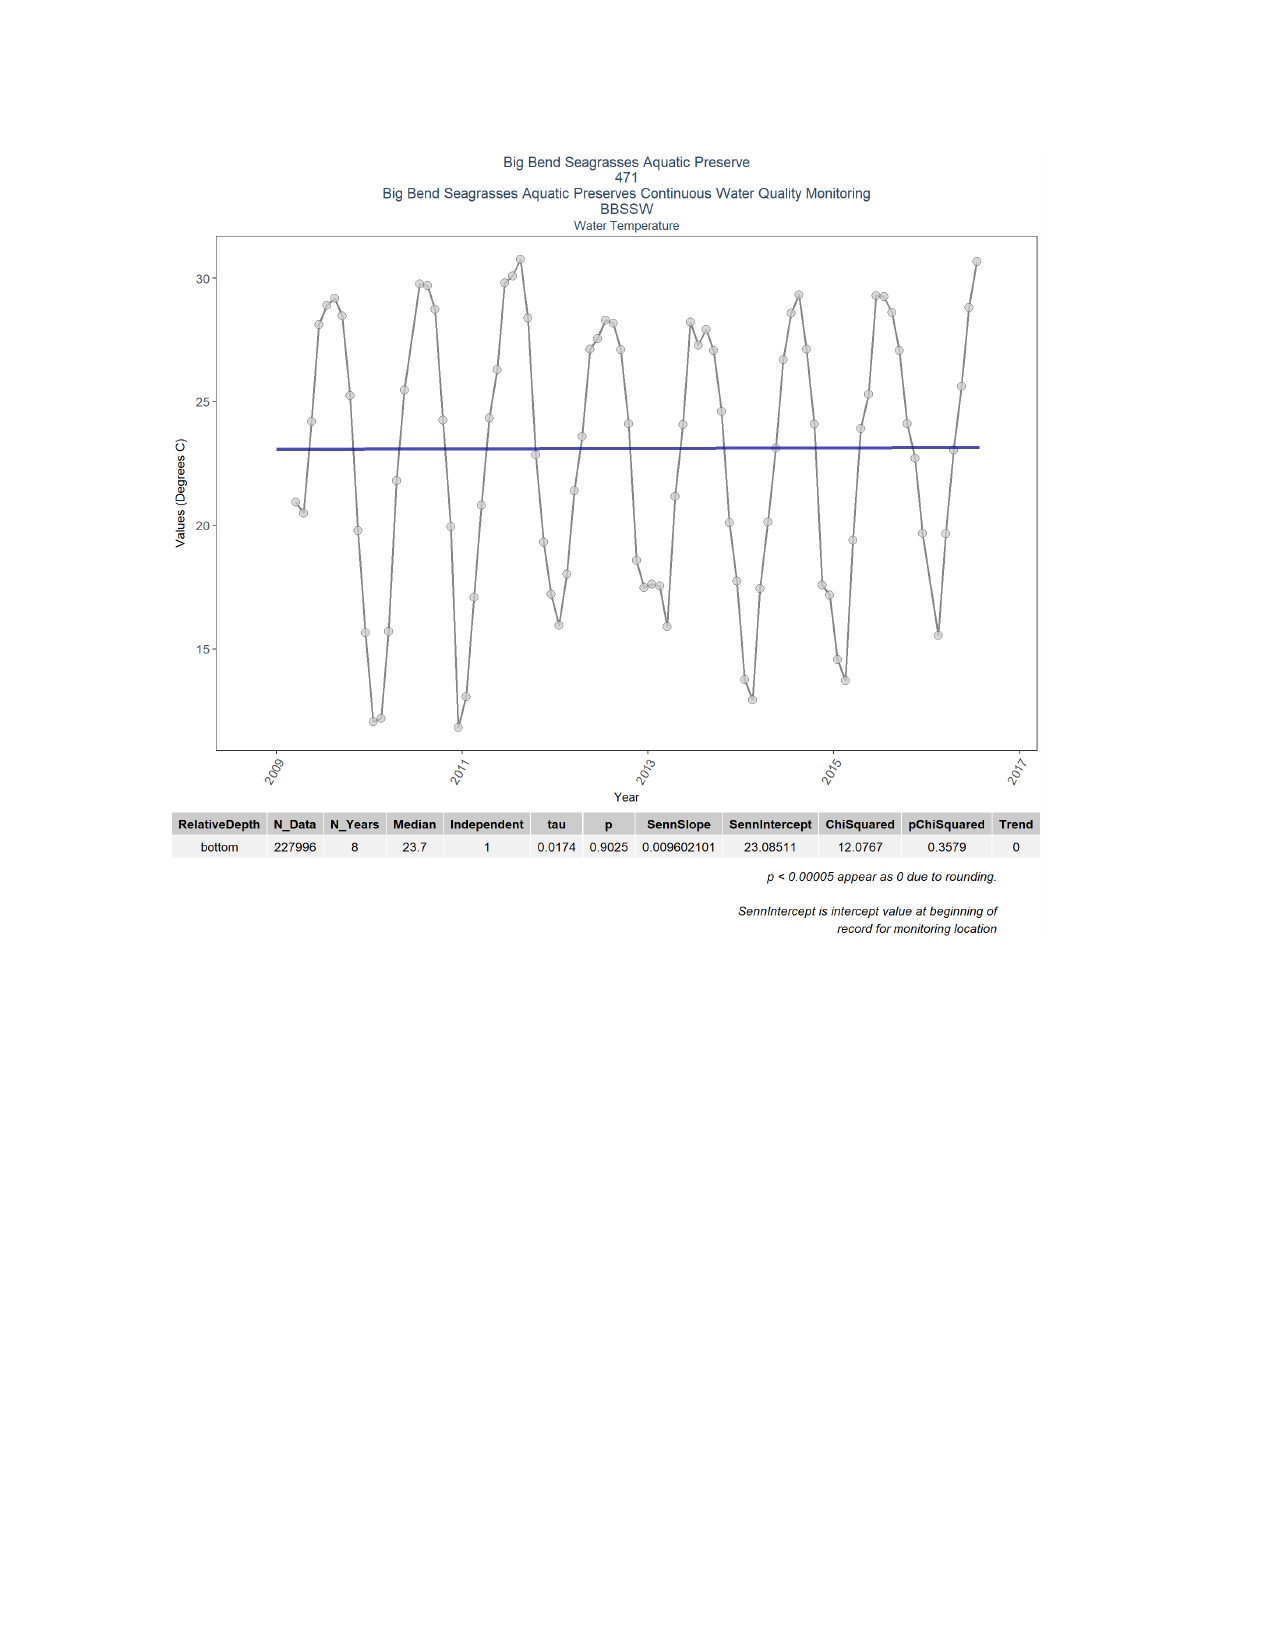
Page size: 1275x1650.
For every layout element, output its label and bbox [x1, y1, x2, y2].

picture [168, 150, 1044, 938]
